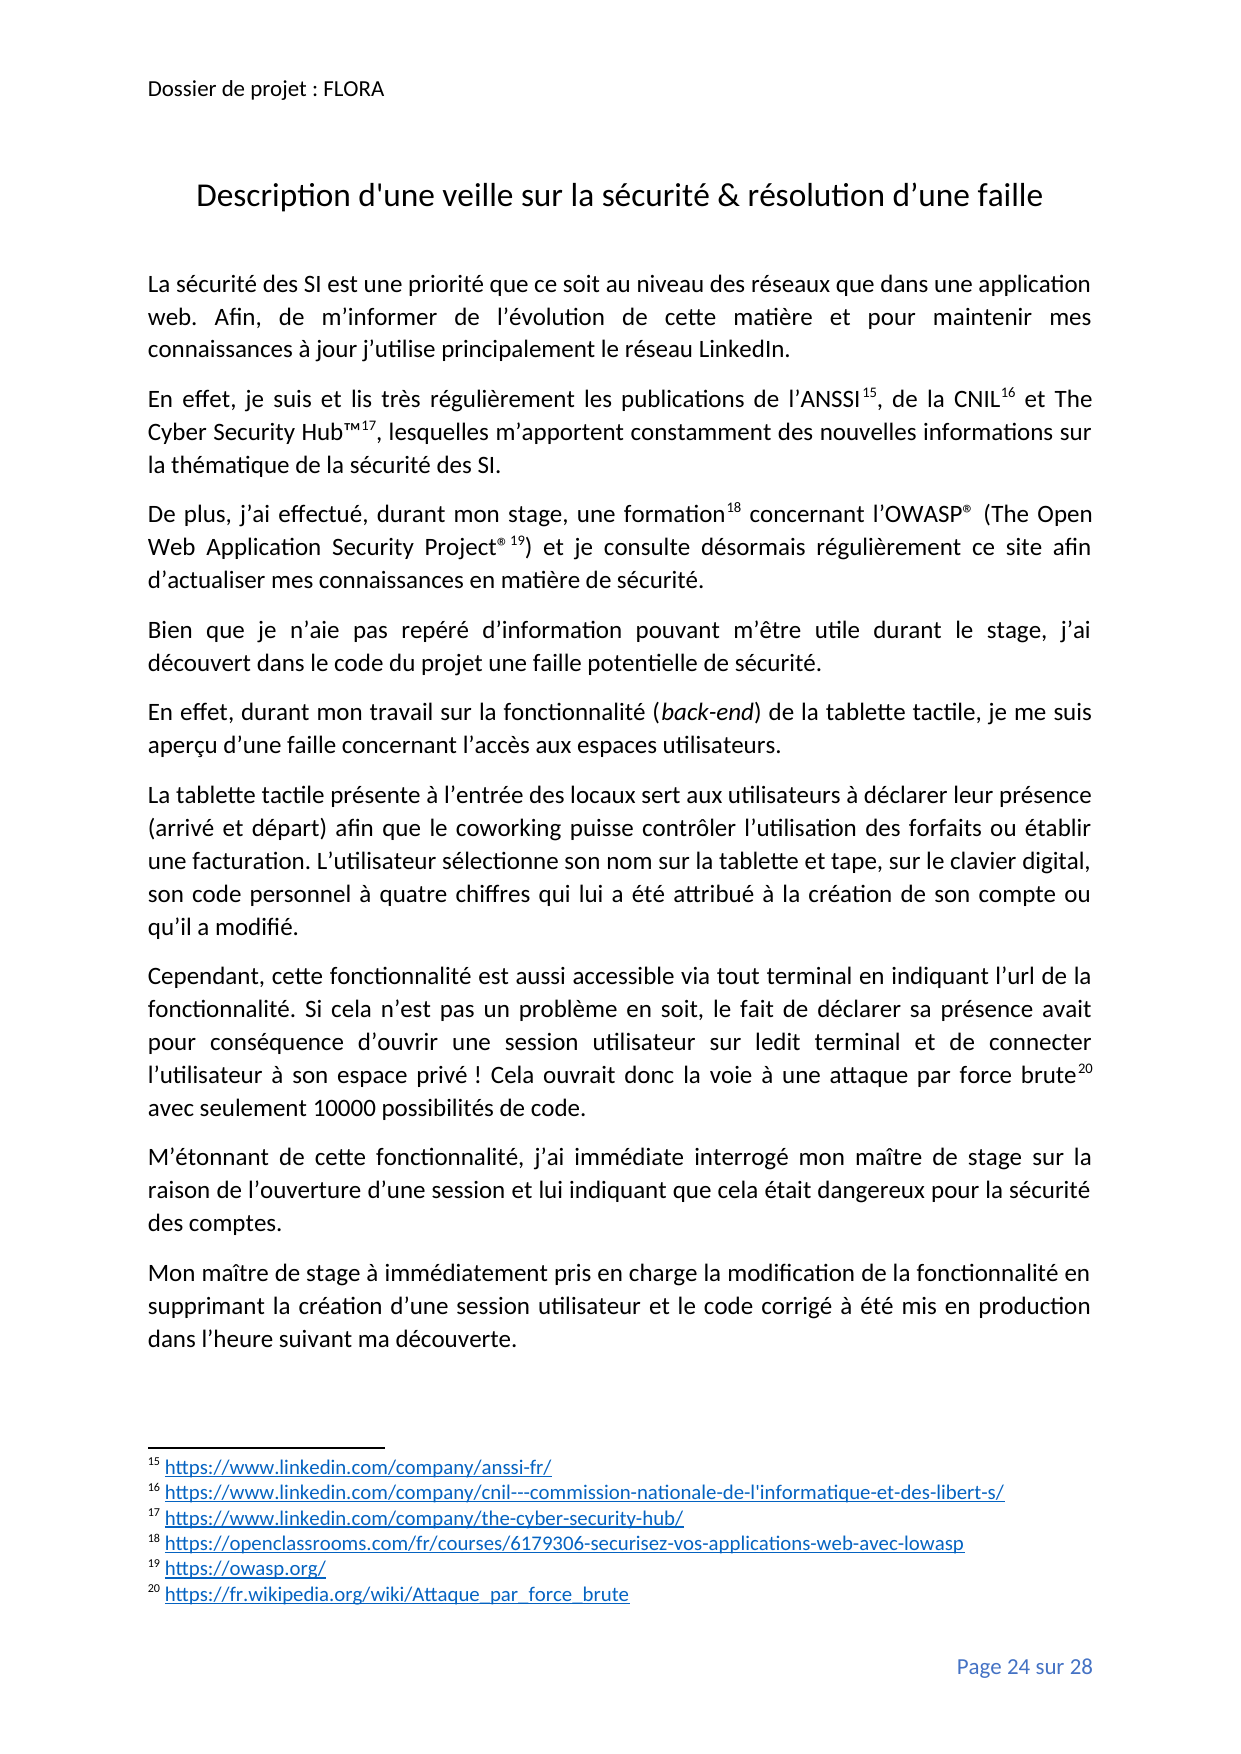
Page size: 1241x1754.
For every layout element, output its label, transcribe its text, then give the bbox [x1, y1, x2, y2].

subtitle Description d'une veille sur la sécurité & résolution d’une faille [148, 174, 1093, 215]
text La sécurité des SI est une priorité que ce soit au niveau des réseaux que dans une application web. Afin, de m’informer de l’évolution de cette matière et pour maintenir mes connaissances à jour j’utilise principalement le réseau LinkedIn. [148, 268, 1093, 364]
text Bien que je n’aie pas repéré d’information pouvant m’être utile durant le stage, j’ai découvert dans le code du projet une faille potentielle de sécurité. [148, 614, 1093, 677]
text La tablette tactile présente à l’entrée des locaux sert aux utilisateurs à déclarer leur présence (arrivé et départ) afin que le coworking puisse contrôler l’utilisation des forfaits ou établir une facturation. L’utilisateur sélectionne son nom sur la tablette et tape, sur le clavier digital, son code personnel à quatre chiffres qui lui a été attribué à la création de son compte ou qu’il a modifié. [148, 779, 1093, 941]
text De plus, j’ai effectué, durant mon stage, une formation concernant l’OWASP® (The Open Web Application Security Project®) et je consulte désormais régulièrement ce site afin d’actualiser mes connaissances en matière de sécurité. [148, 498, 1093, 595]
text M’étonnant de cette fonctionnalité, j’ai immédiate interrogé mon maître de stage sur la raison de l’ouverture d’une session et lui indiquant que cela était dangereux pour la sécurité des comptes. [148, 1141, 1093, 1238]
text Cependant, cette fonctionnalité est aussi accessible via tout terminal en indiquant l’url de la fonctionnalité. Si cela n’est pas un problème en soit, le fait de déclarer sa présence avait pour conséquence d’ouvrir une session utilisateur sur ledit terminal et de connecter l’utilisateur à son espace privé ! Cela ouvrait donc la voie à une attaque par force brute avec seulement 10000 possibilités de code. [148, 960, 1093, 1122]
text Mon maître de stage à immédiatement pris en charge la modification de la fonctionnalité en supprimant la création d’une session utilisateur et le code corrigé à été mis en production dans l’heure suivant ma découverte. [148, 1257, 1093, 1353]
text En effet, je suis et lis très régulièrement les publications de l’ANSSI, de la CNIL et The Cyber Security Hub™, lesquelles m’apportent constamment des nouvelles informations sur la thématique de la sécurité des SI. [148, 383, 1093, 479]
text En effet, durant mon travail sur la fonctionnalité (back-end) de la tablette tactile, je me suis aperçu d’une faille concernant l’accès aux espaces utilisateurs. [148, 696, 1093, 760]
